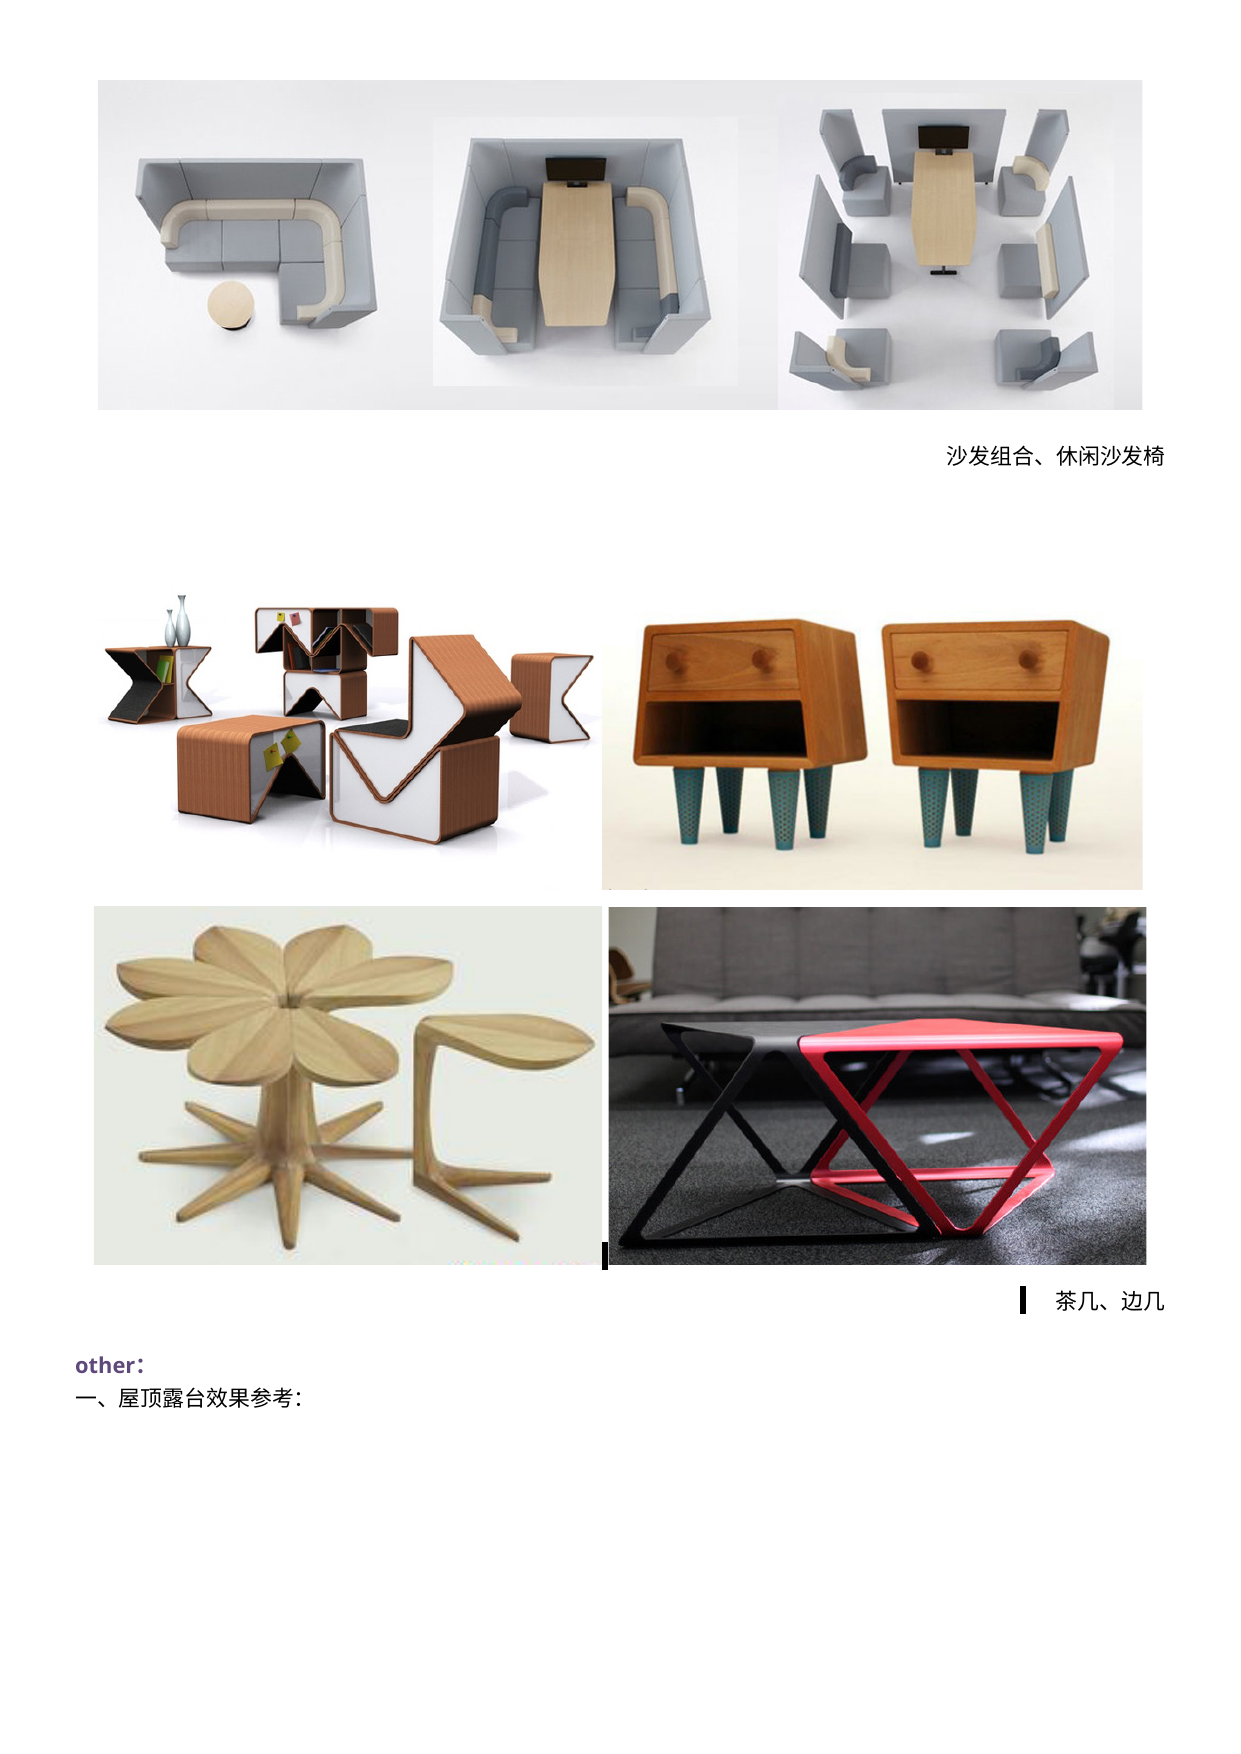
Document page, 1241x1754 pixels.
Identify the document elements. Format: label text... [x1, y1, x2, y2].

picture [93, 906, 603, 1265]
picture [97, 80, 1143, 410]
text 沙发组合、休闲沙发椅 [75, 438, 1165, 471]
text 一、屋顶露台效果参考： [75, 1381, 1165, 1413]
text other： [75, 1348, 1165, 1381]
picture [97, 507, 1143, 890]
text 茶几、边几 [75, 1283, 1165, 1316]
picture [608, 907, 1147, 1265]
